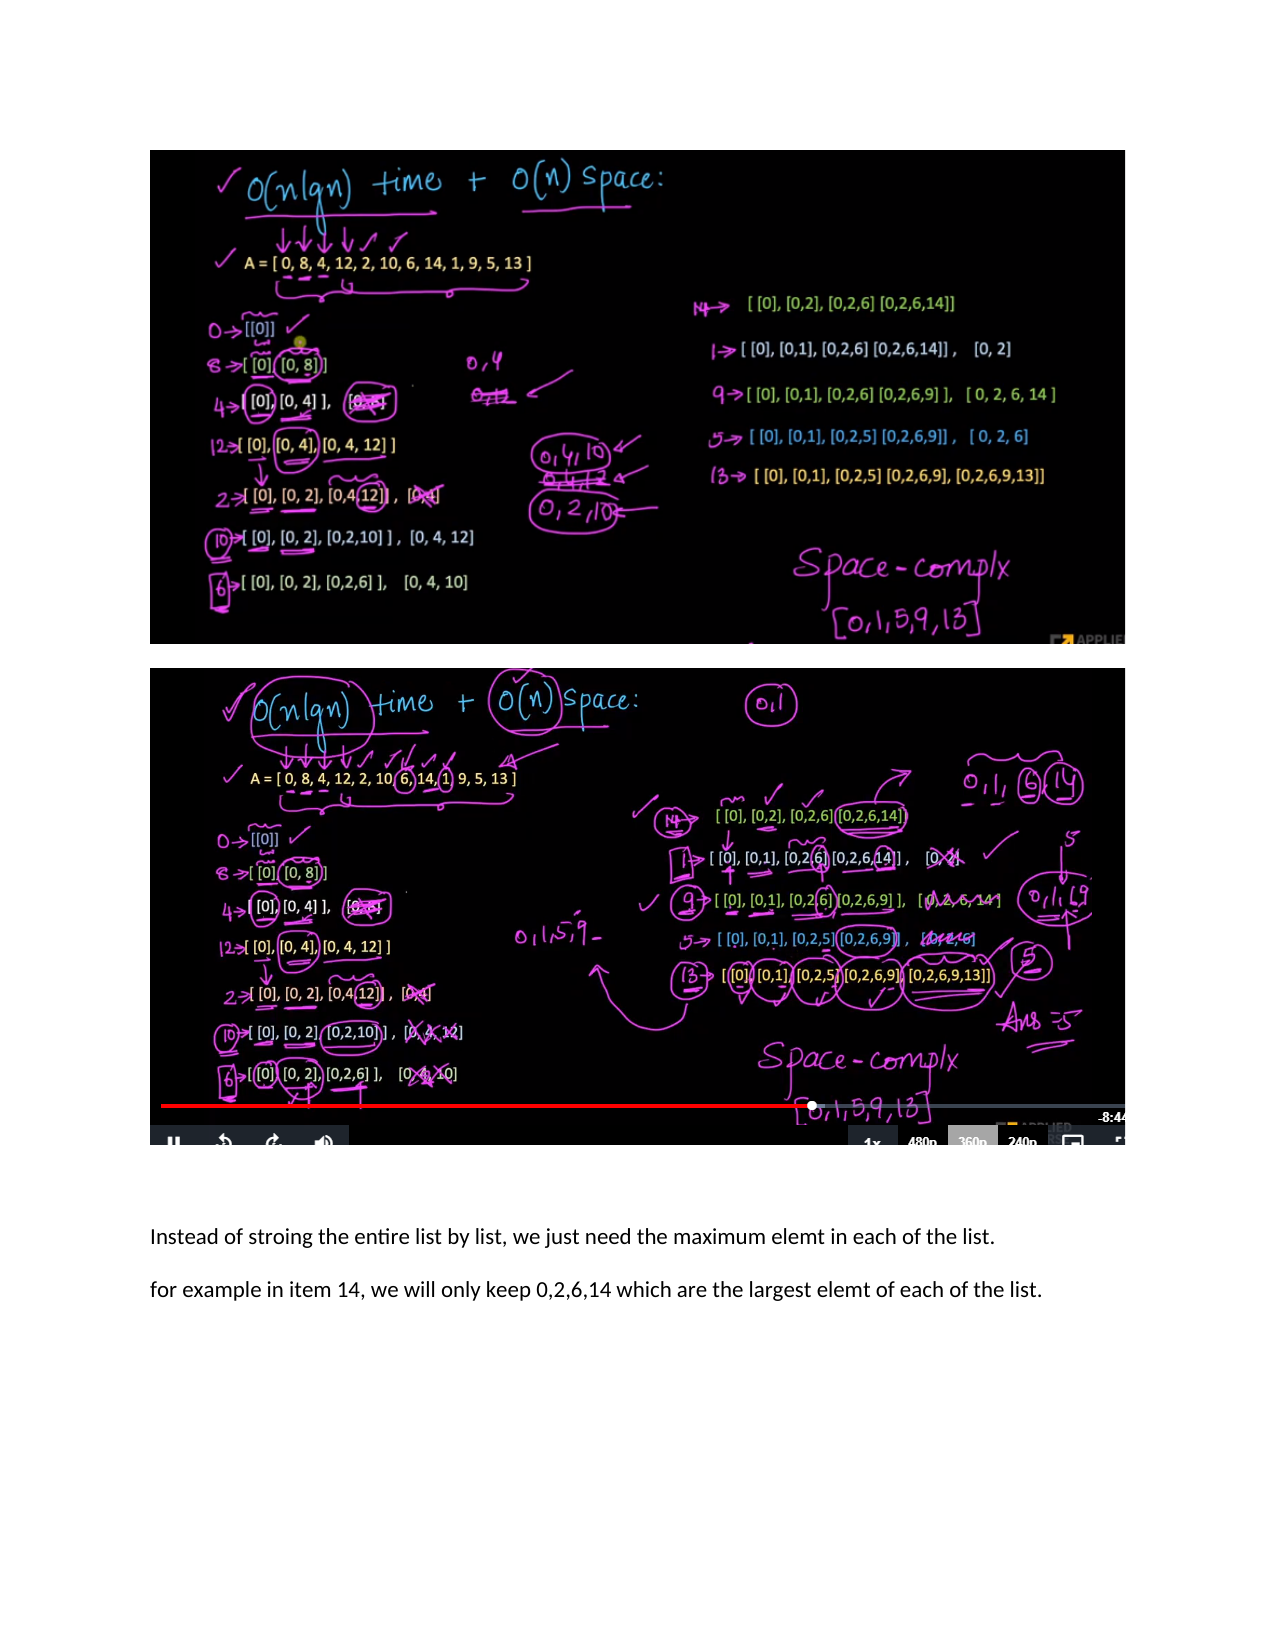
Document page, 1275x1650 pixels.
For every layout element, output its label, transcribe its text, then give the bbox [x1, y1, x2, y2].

picture [150, 668, 1125, 1145]
picture [150, 150, 1125, 644]
text Instead of stroing the entire list by list, we just need the maximum elemt in each of the list. [150, 1222, 1125, 1250]
text for example in item 14, we will only keep 0,2,6,14 which are the largest elemt of each of the list. [150, 1275, 1125, 1303]
